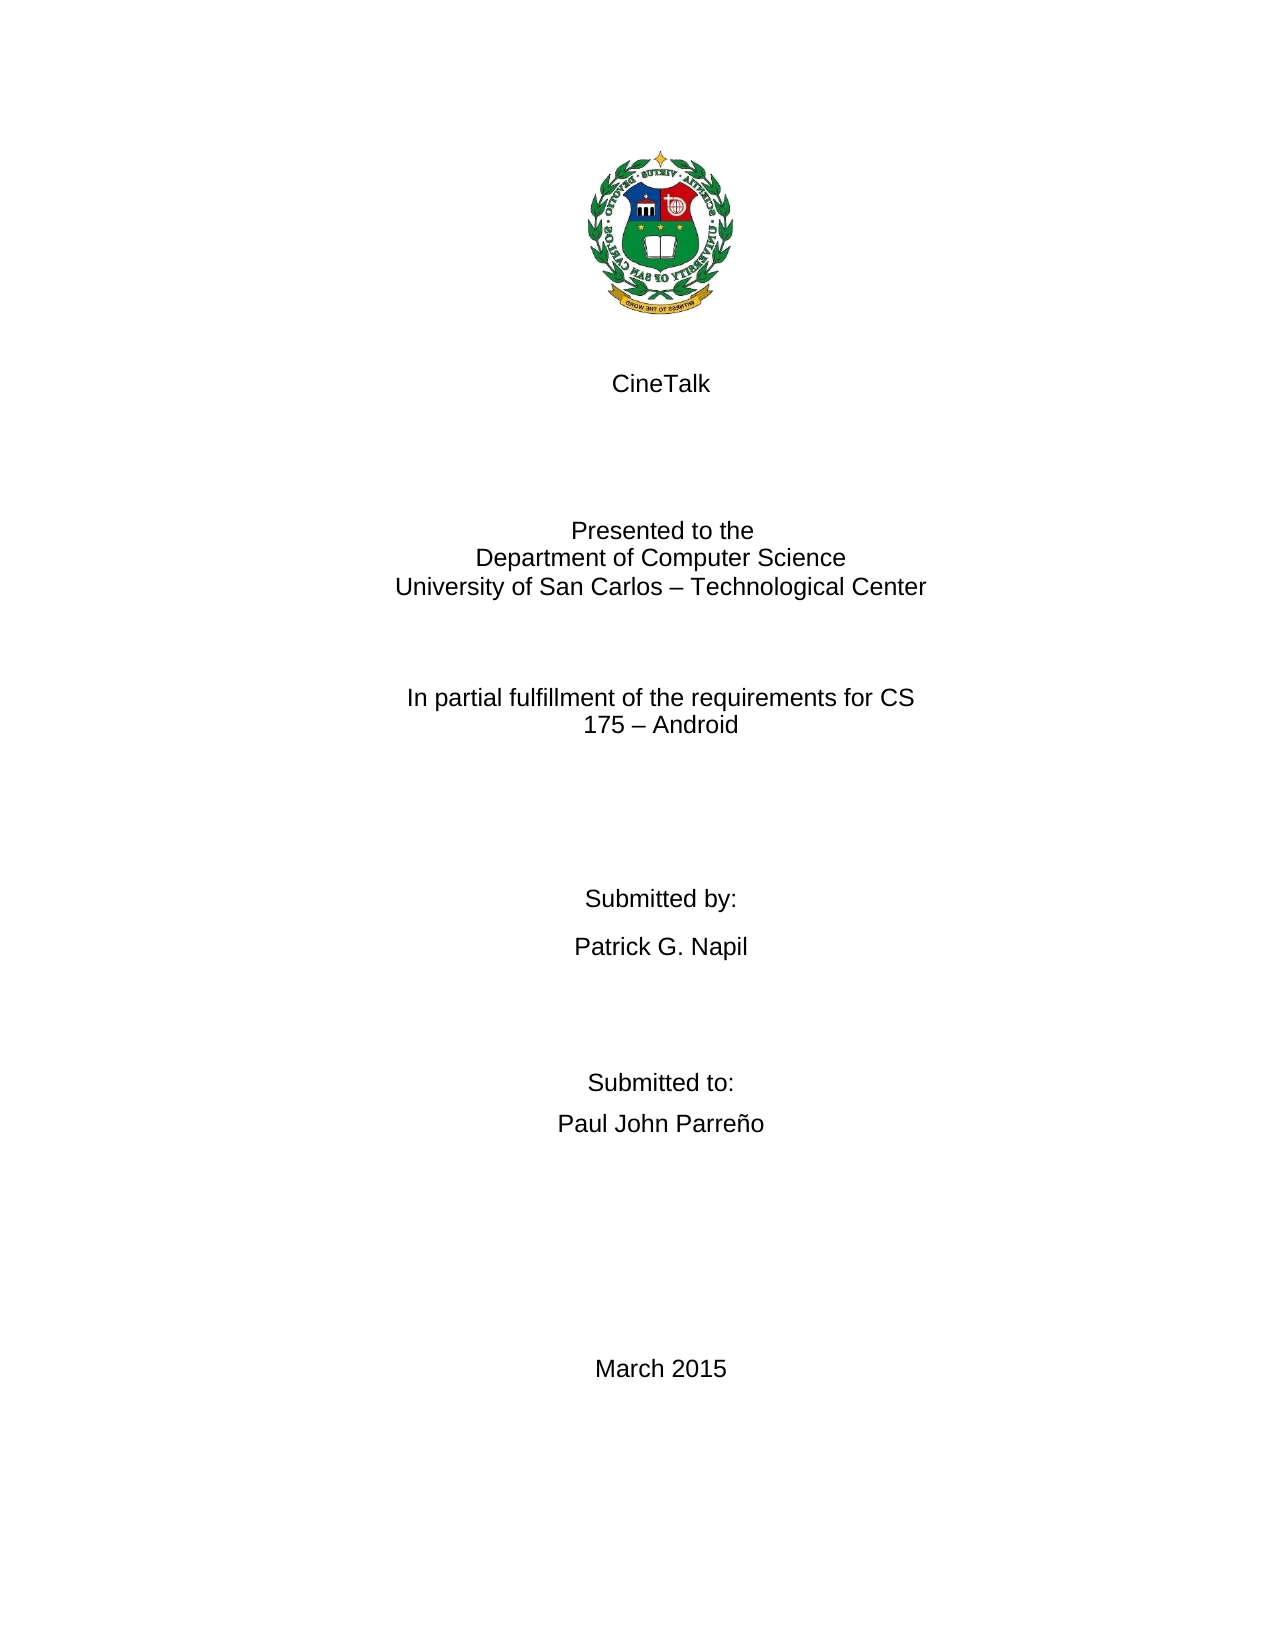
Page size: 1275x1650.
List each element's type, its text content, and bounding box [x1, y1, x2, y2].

text Department of Computer Science [394, 544, 928, 572]
text CineTalk [394, 369, 928, 398]
text Submitted to: [394, 1068, 928, 1097]
text Presented to the [475, 518, 847, 544]
text University of San Carlos – Technological Center [394, 572, 928, 600]
text Submitted by: [394, 884, 928, 913]
text March 2015 [394, 1354, 928, 1383]
text Paul John Parreño [394, 1116, 928, 1137]
picture [584, 150, 735, 321]
text Patrick G. Napil [394, 932, 928, 961]
text In partial fulfillment of the requirements for CS 175 – Android [394, 684, 928, 738]
